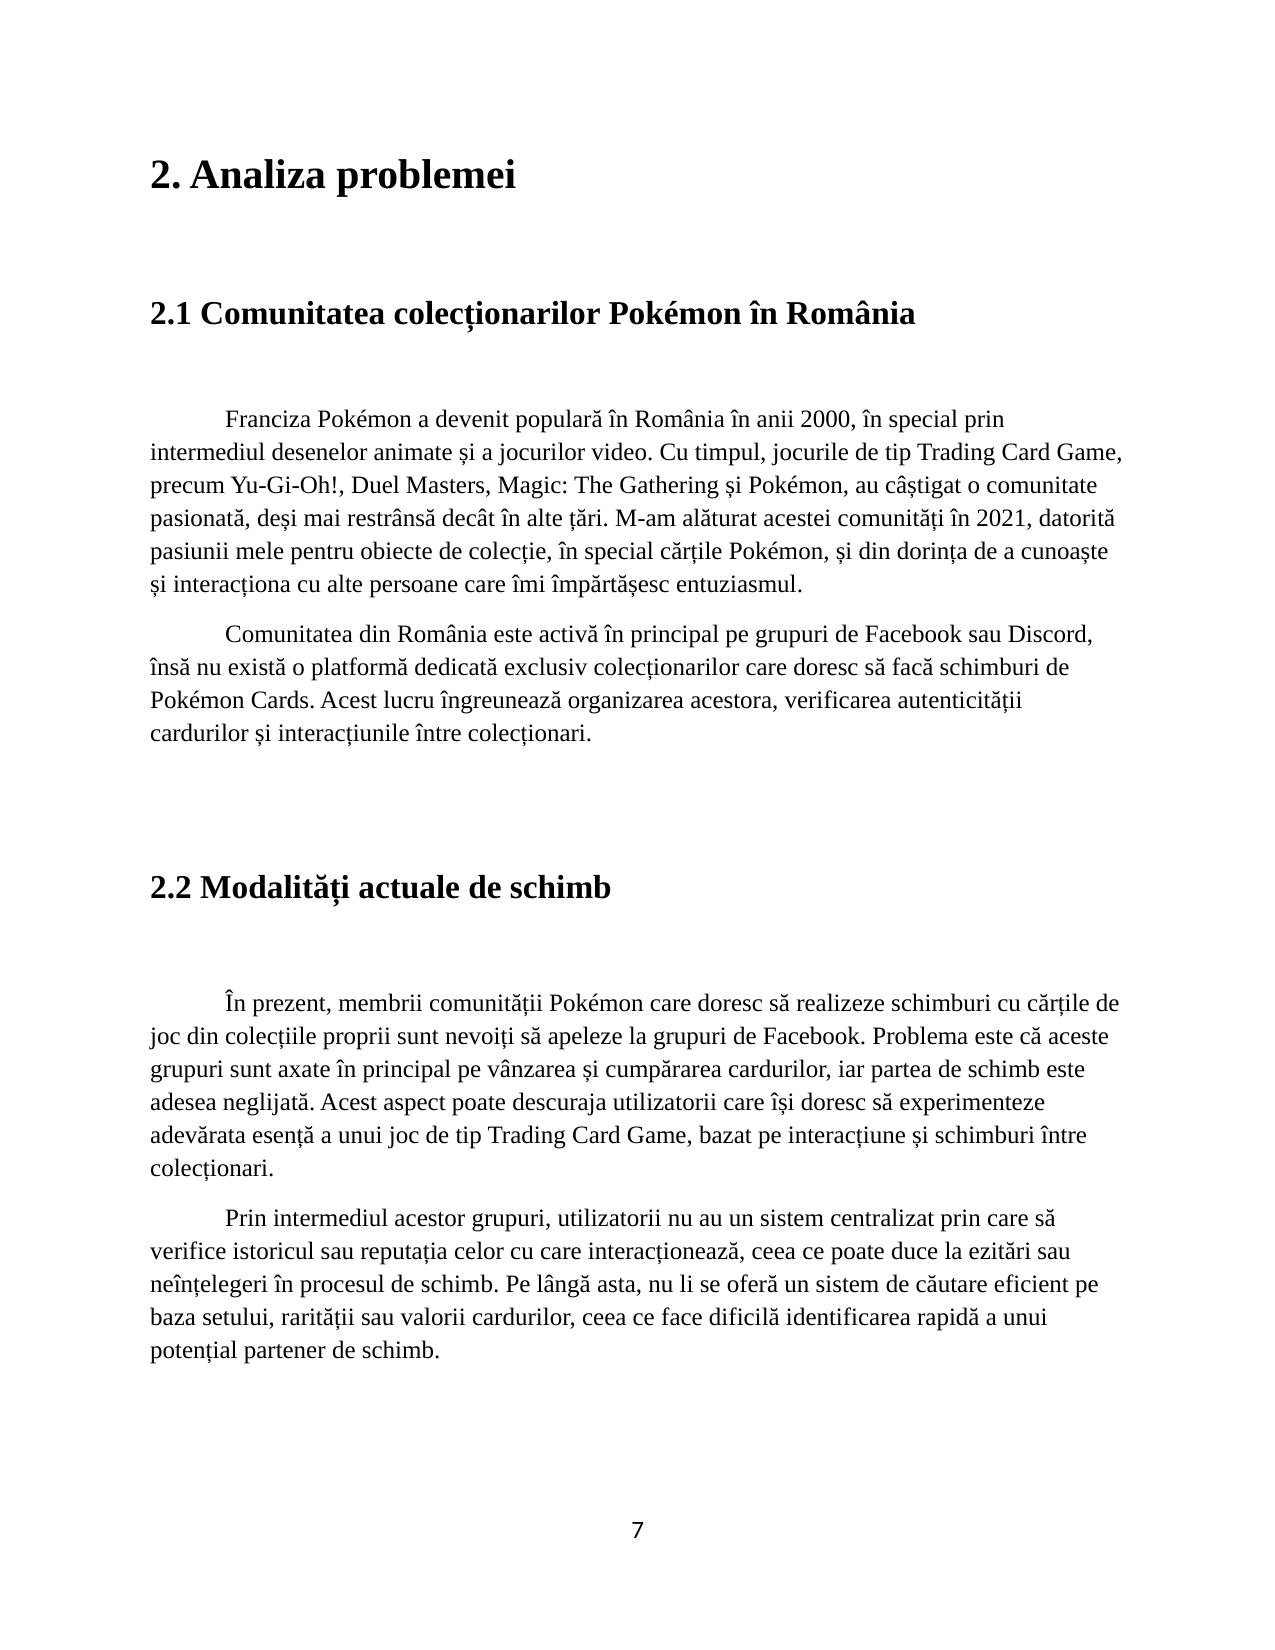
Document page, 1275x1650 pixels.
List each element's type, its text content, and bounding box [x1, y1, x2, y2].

text Comunitatea din România este activă în principal pe grupuri de Facebook sau Discord, însă nu există o platformă dedicată exclusiv colecționarilor care doresc să facă schimburi de Pokémon Cards. Acest lucru îngreunează organizarea acestora, verificarea autenticității cardurilor și interacțiunile între colecționari. [150, 619, 1125, 747]
text În prezent, membrii comunității Pokémon care doresc să realizeze schimburi cu cărțile de joc din colecțiile proprii sunt nevoiți să apeleze la grupuri de Facebook. Problema este că aceste grupuri sunt axate în principal pe vânzarea și cumpărarea cardurilor, iar partea de schimb este adesea neglijată. Acest aspect poate descuraja utilizatorii care își doresc să experimenteze adevărata esență a unui joc de tip Trading Card Game, bazat pe interacțiune și schimburi între colecționari. [150, 988, 1125, 1182]
text Prin intermediul acestor grupuri, utilizatorii nu au un sistem centralizat prin care să verifice istoricul sau reputația celor cu care interacționează, ceea ce poate duce la ezitări sau neînțelegeri în procesul de schimb. Pe lângă asta, nu li se oferă un sistem de căutare eficient pe baza setului, rarității sau valorii cardurilor, ceea ce face dificilă identificarea rapidă a unui potențial partener de schimb. [150, 1203, 1125, 1364]
text 2. Analiza problemei [150, 150, 1125, 198]
text 2.2 Modalități actuale de schimb [150, 867, 1125, 905]
text Franciza Pokémon a devenit populară în România în anii 2000, în special prin intermediul desenelor animate și a jocurilor video. Cu timpul, jocurile de tip Trading Card Game, precum Yu-Gi-Oh!, Duel Masters, Magic: The Gathering și Pokémon, au câștigat o comunitate pasionată, deși mai restrânsă decât în alte țări. M-am alăturat acestei comunități în 2021, datorită pasiunii mele pentru obiecte de colecție, în special cărțile Pokémon, și din dorința de a cunoaște și interacționa cu alte persoane care îmi împărtășesc entuziasmul. [150, 404, 1125, 598]
text 2.1 Comunitatea colecționarilor Pokémon în România [150, 293, 1125, 332]
